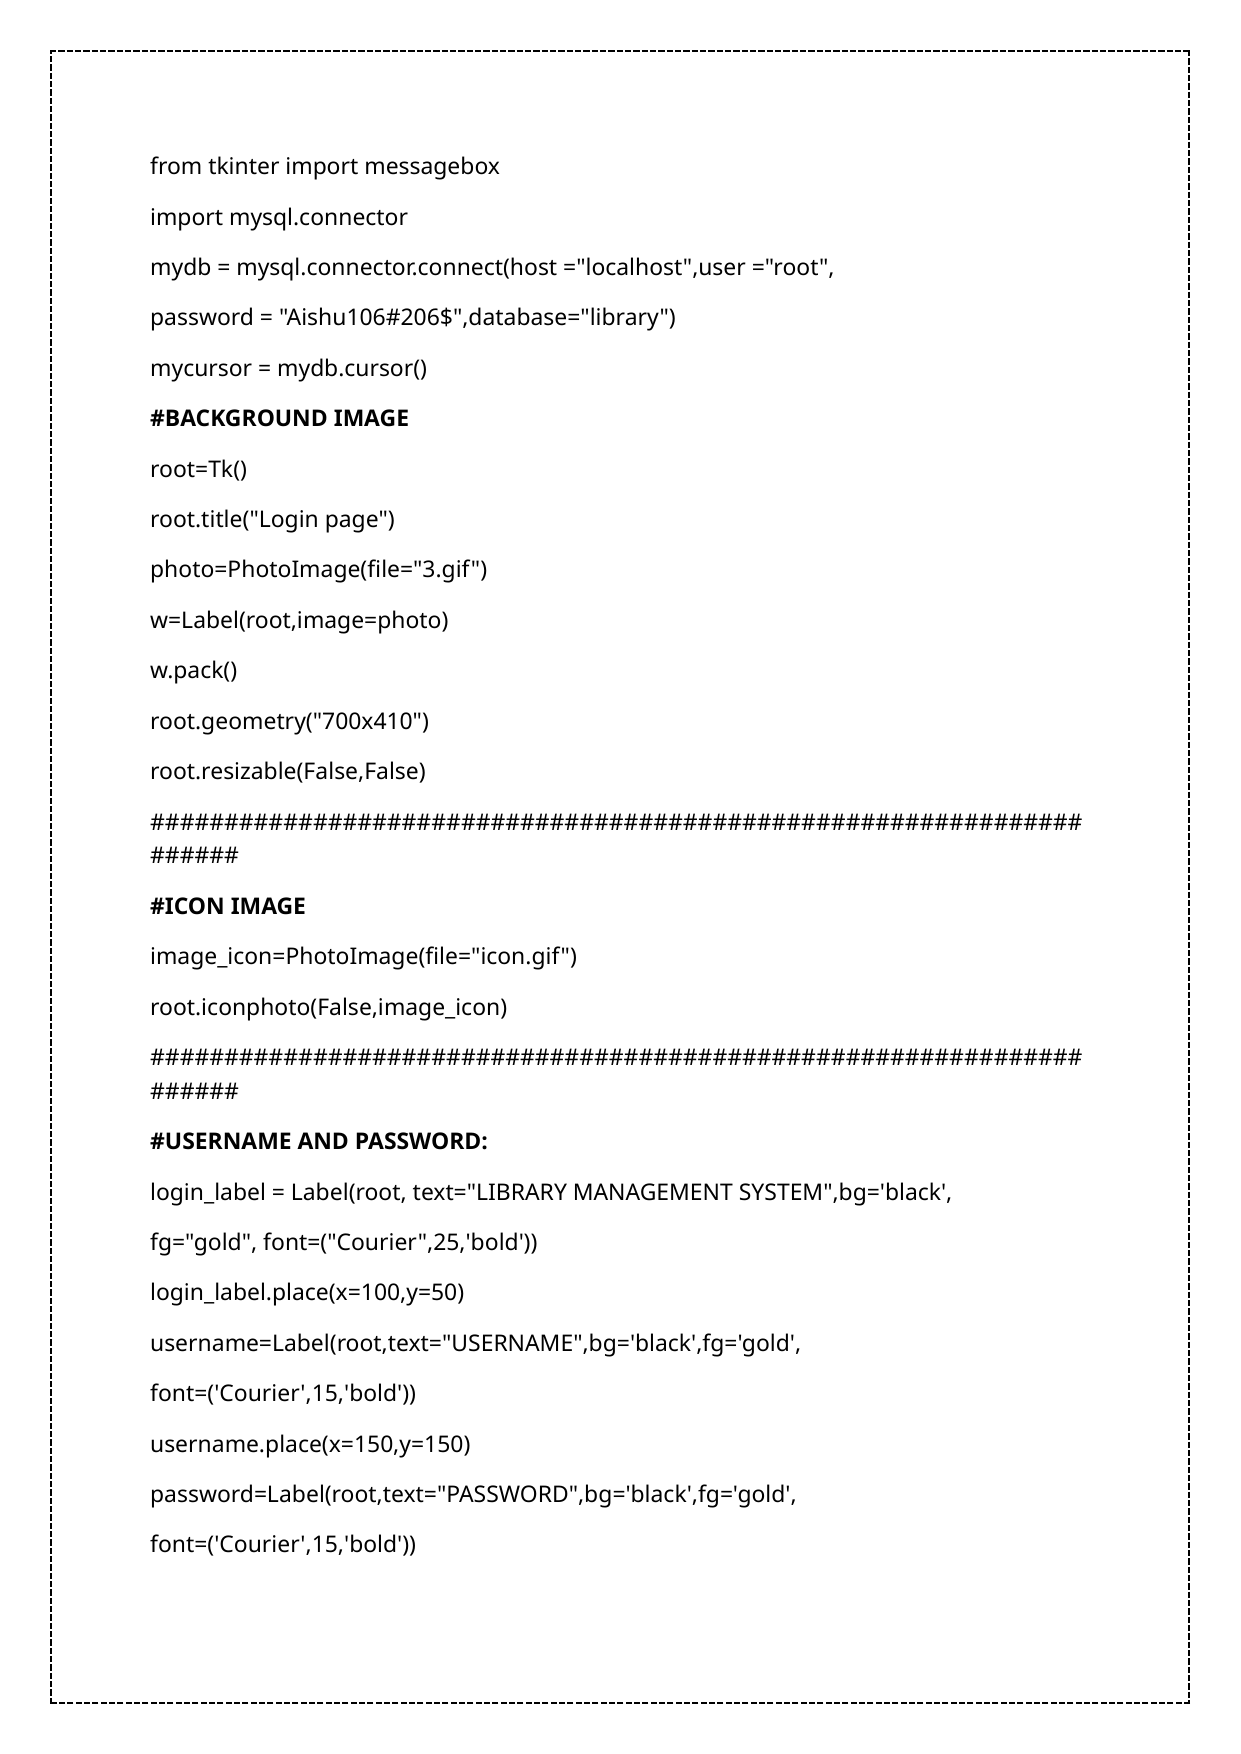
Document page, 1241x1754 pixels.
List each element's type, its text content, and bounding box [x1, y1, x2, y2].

text w=Label(root,image=photo) [150, 604, 1090, 635]
text mydb = mysql.connector.connect(host ="localhost",user ="root", [150, 251, 1090, 282]
text mycursor = mydb.cursor() [150, 352, 1090, 383]
text login_label = Label(root, text="LIBRARY MANAGEMENT SYSTEM",bg='black', [150, 1175, 1090, 1207]
text password=Label(root,text="PASSWORD",bg='black',fg='gold', [150, 1478, 1090, 1509]
text #USERNAME AND PASSWORD: [150, 1125, 1090, 1156]
text font=('Courier',15,'bold')) [150, 1528, 1090, 1559]
text w.pack() [150, 654, 1090, 685]
text username.place(x=150,y=150) [150, 1427, 1090, 1459]
text photo=PhotoImage(file="3.gif") [150, 553, 1090, 584]
text username=Label(root,text="USERNAME",bg='black',fg='gold', [150, 1327, 1090, 1358]
text ##################################################################### [150, 1041, 1090, 1106]
text root=Tk() [150, 452, 1090, 484]
text from tkinter import messagebox [150, 150, 1090, 181]
text ##################################################################### [150, 805, 1090, 870]
text root.iconphoto(False,image_icon) [150, 990, 1090, 1022]
text #ICON IMAGE [150, 889, 1090, 921]
text root.geometry("700x410") [150, 704, 1090, 736]
text import mysql.connector [150, 200, 1090, 232]
text password = "Aishu106#206$",database="library") [150, 301, 1090, 332]
text #BACKGROUND IMAGE [150, 402, 1090, 433]
text font=('Courier',15,'bold')) [150, 1377, 1090, 1408]
text login_label.place(x=100,y=50) [150, 1276, 1090, 1307]
text root.resizable(False,False) [150, 755, 1090, 786]
text fg="gold", font=("Courier",25,'bold')) [150, 1226, 1090, 1257]
text image_icon=PhotoImage(file="icon.gif") [150, 940, 1090, 971]
text root.title("Login page") [150, 503, 1090, 534]
